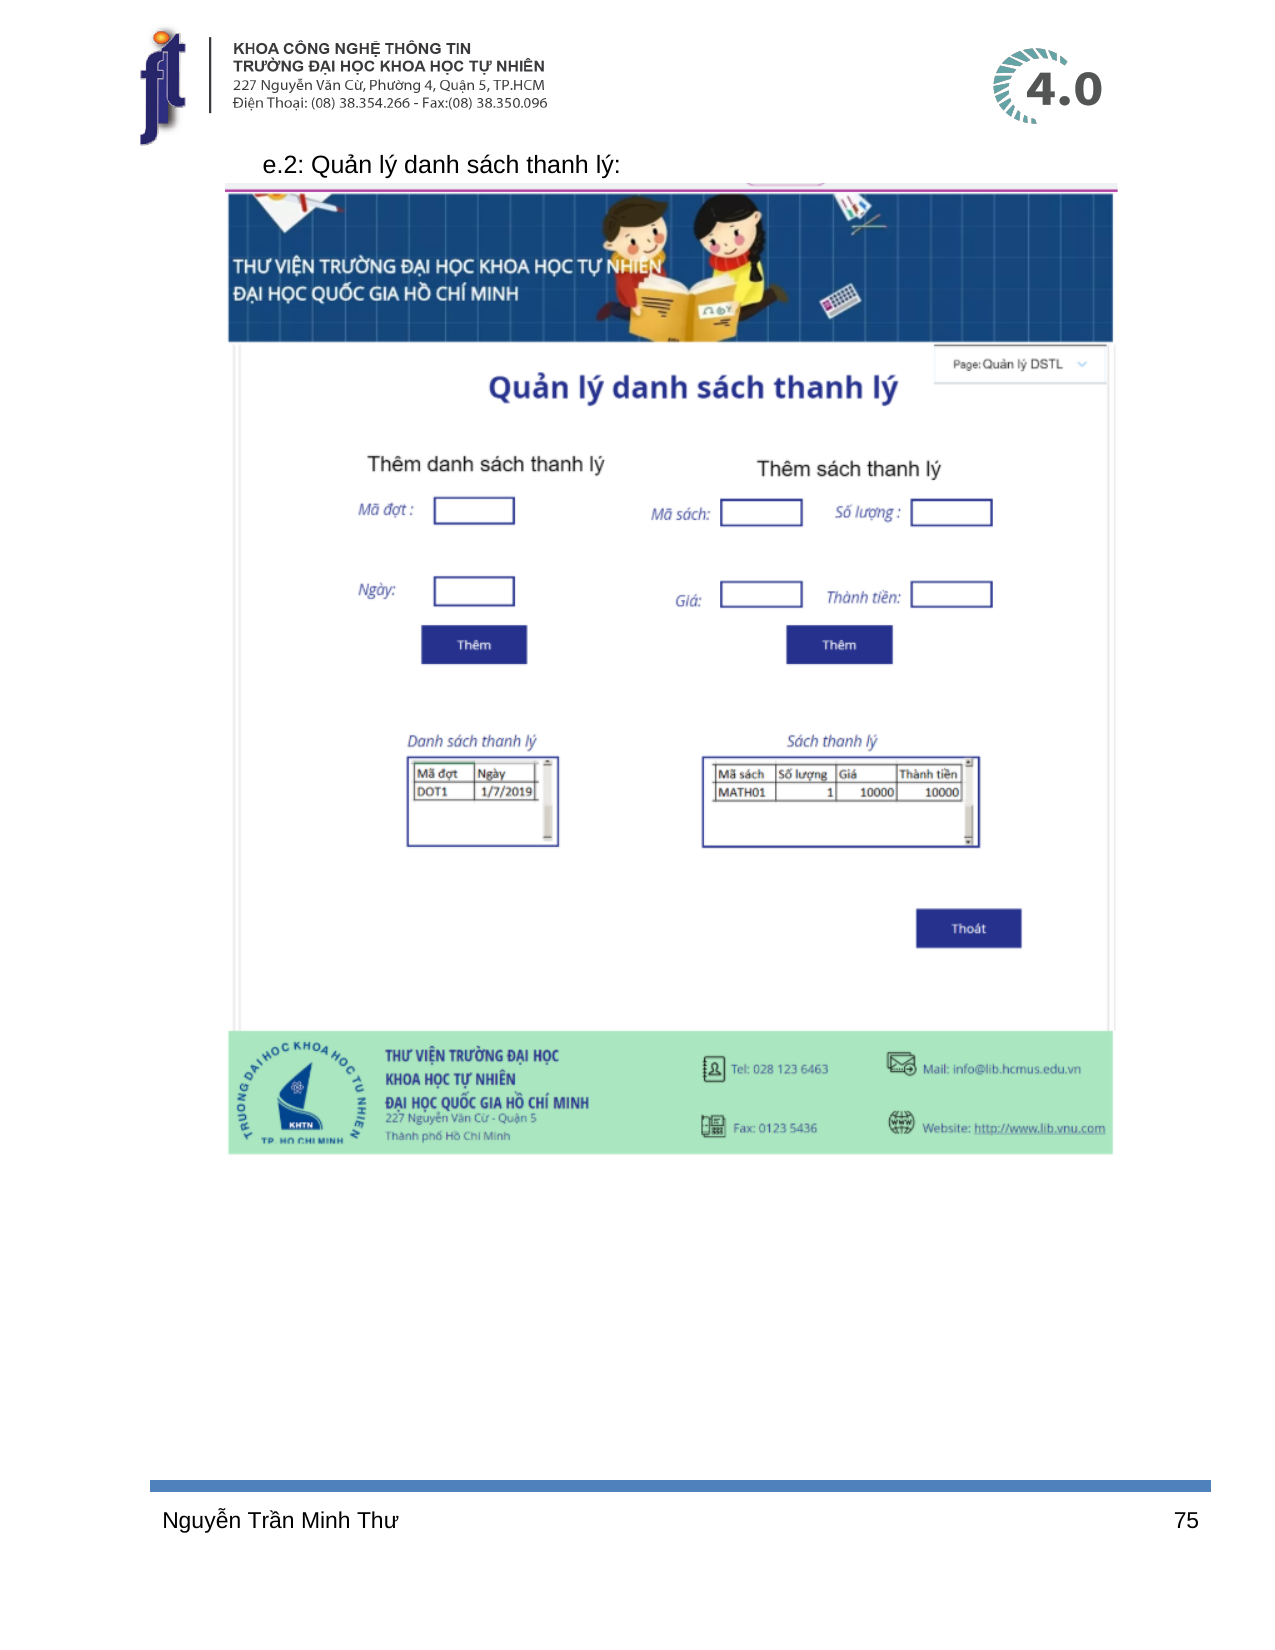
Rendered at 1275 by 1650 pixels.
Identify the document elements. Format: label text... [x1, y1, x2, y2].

picture [117, 21, 580, 167]
list e.2: Quản lý danh sách thanh lý: [262, 150, 1211, 179]
picture [225, 183, 1118, 1155]
picture [985, 41, 1108, 127]
